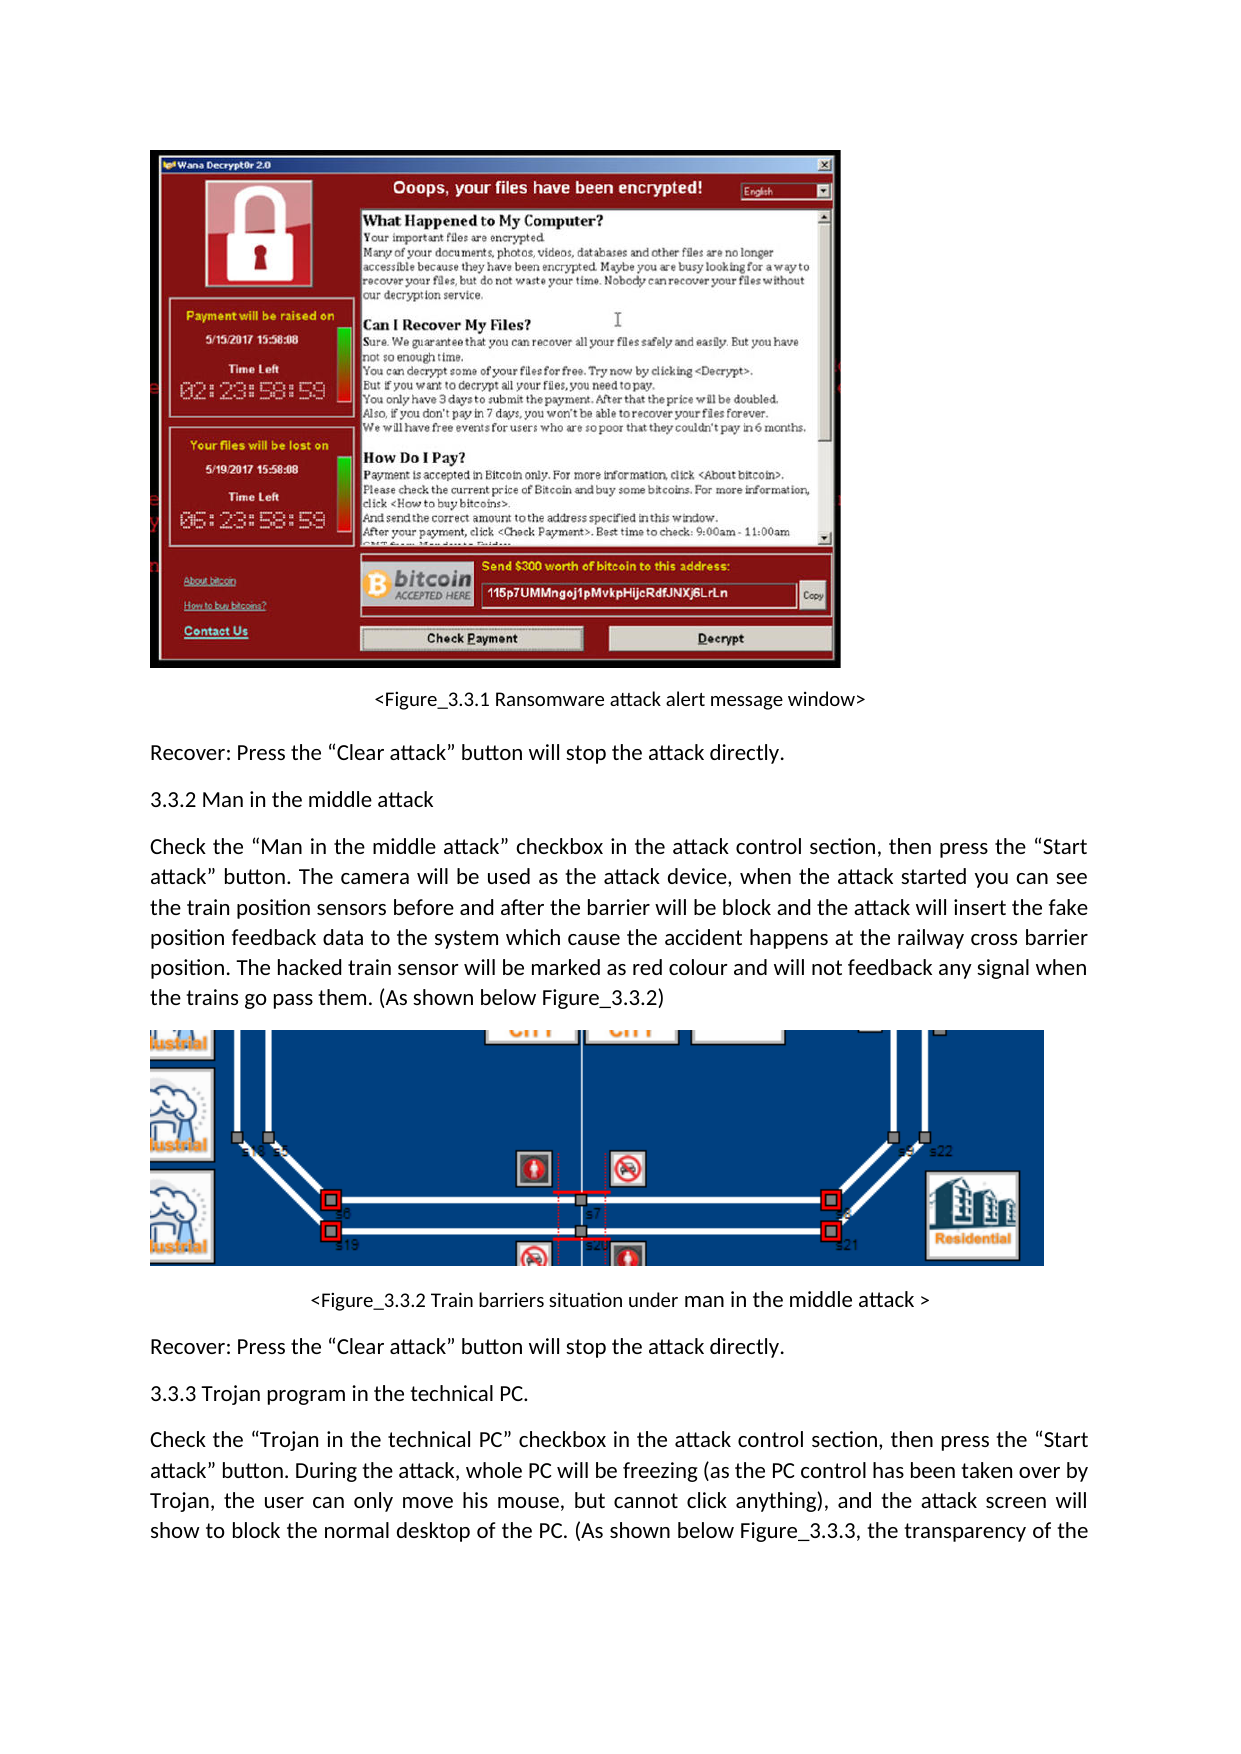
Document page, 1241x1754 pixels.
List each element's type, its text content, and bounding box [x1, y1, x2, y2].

text Check the “Man in the middle attack” checkbox in the attack control section, then press the “Start attack” button. The camera will be used as the attack device, when the attack started you can see the train position sensors before and after the barrier will be block and the attack will insert the fake position feedback data to the system which cause the accident happens at the railway cross barrier position. The hacked train sensor will be marked as red colour and will not feedback any signal when the trains go pass them. (As shown below Figure_3.3.2) [150, 832, 1090, 1011]
text 3.3.2 Man in the middle attack [150, 785, 1090, 813]
text <Figure_3.3.1 Ransomware attack alert message window> [150, 686, 1090, 711]
text Recover: Press the “Clear attack” button will stop the attack directly. [150, 1332, 1090, 1360]
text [150, 1426, 1090, 1544]
text 3.3.3 Trojan program in the technical PC. [150, 1379, 1090, 1407]
picture [150, 150, 841, 668]
text Recover: Press the “Clear attack” button will stop the attack directly. [150, 738, 1090, 766]
text <Figure_3.3.2 Train barriers situation under man in the middle attack > [150, 1285, 1090, 1313]
picture [150, 1030, 1044, 1266]
